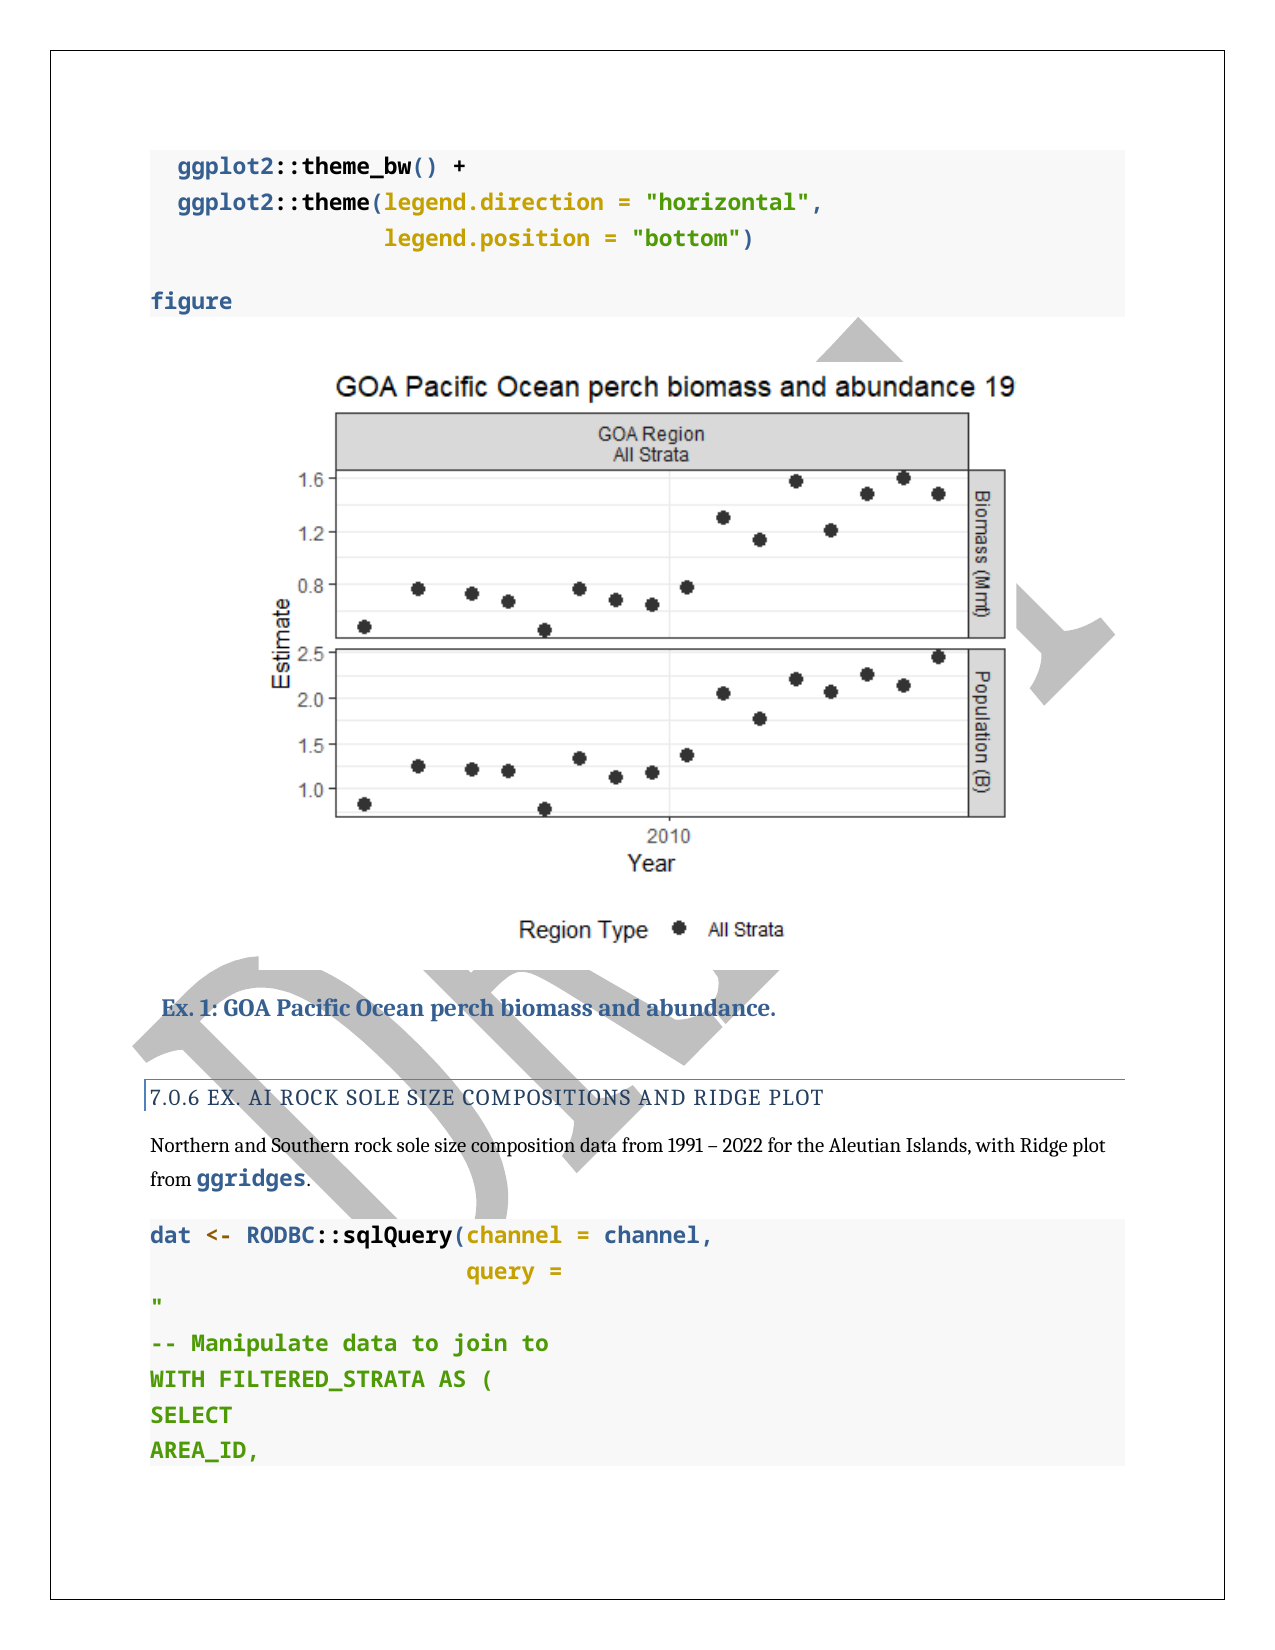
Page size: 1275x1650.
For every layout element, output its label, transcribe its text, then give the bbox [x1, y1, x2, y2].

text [150, 150, 1125, 317]
text Northern and Southern rock sole size composition data from 1991 – 2022 for the Aleutian Islands, with Ridge plot from ggridges. [150, 1133, 1125, 1193]
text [150, 1219, 1125, 1466]
table_header Ex. 1: GOA Pacific Ocean perch biomass and abundance. [150, 342, 1125, 1047]
subtitle 7.0.6 Ex. AI rock sole size compositions and ridge plot [146, 1080, 1125, 1111]
picture [258, 362, 1017, 970]
